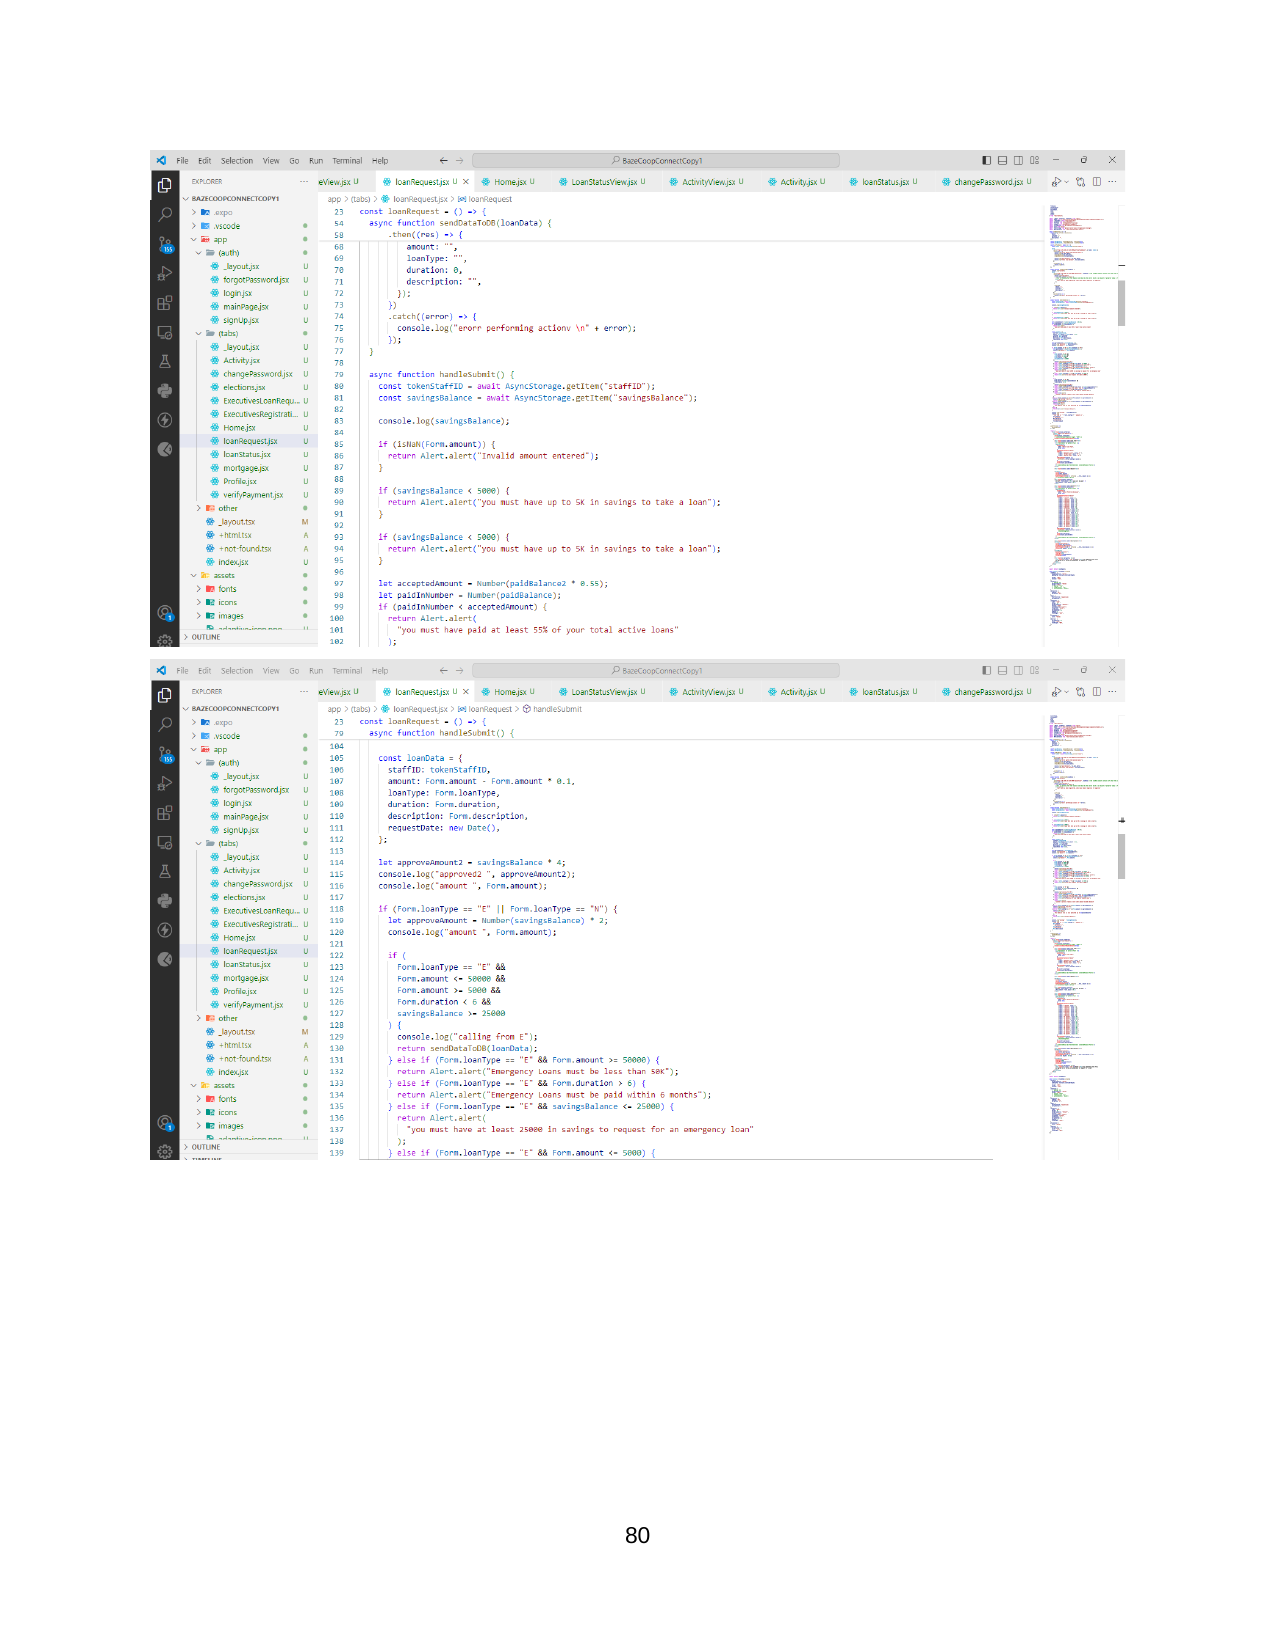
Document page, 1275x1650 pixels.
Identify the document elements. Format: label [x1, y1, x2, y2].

picture [150, 659, 1125, 1160]
picture [150, 150, 1125, 647]
